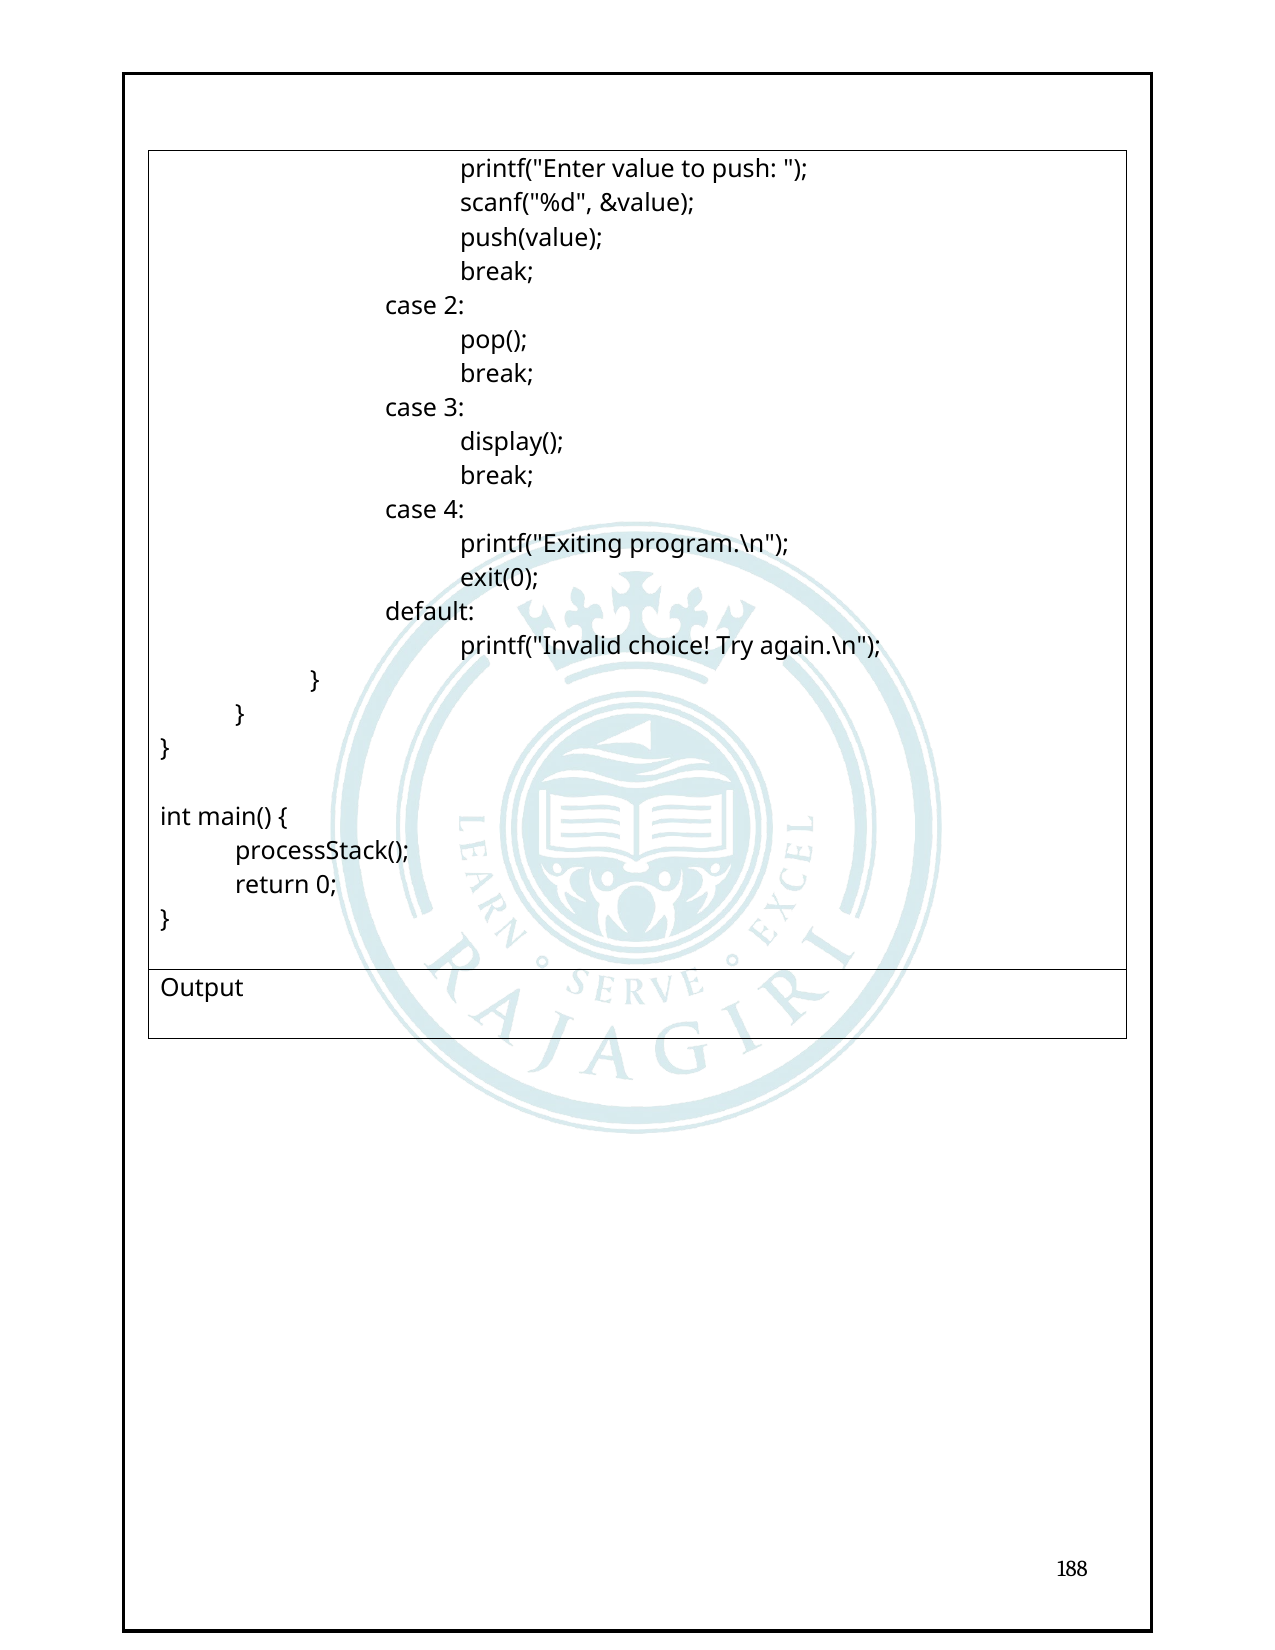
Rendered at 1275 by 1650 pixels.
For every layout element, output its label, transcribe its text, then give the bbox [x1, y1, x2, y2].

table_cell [149, 151, 1126, 968]
table_cell Output [149, 970, 1126, 1038]
